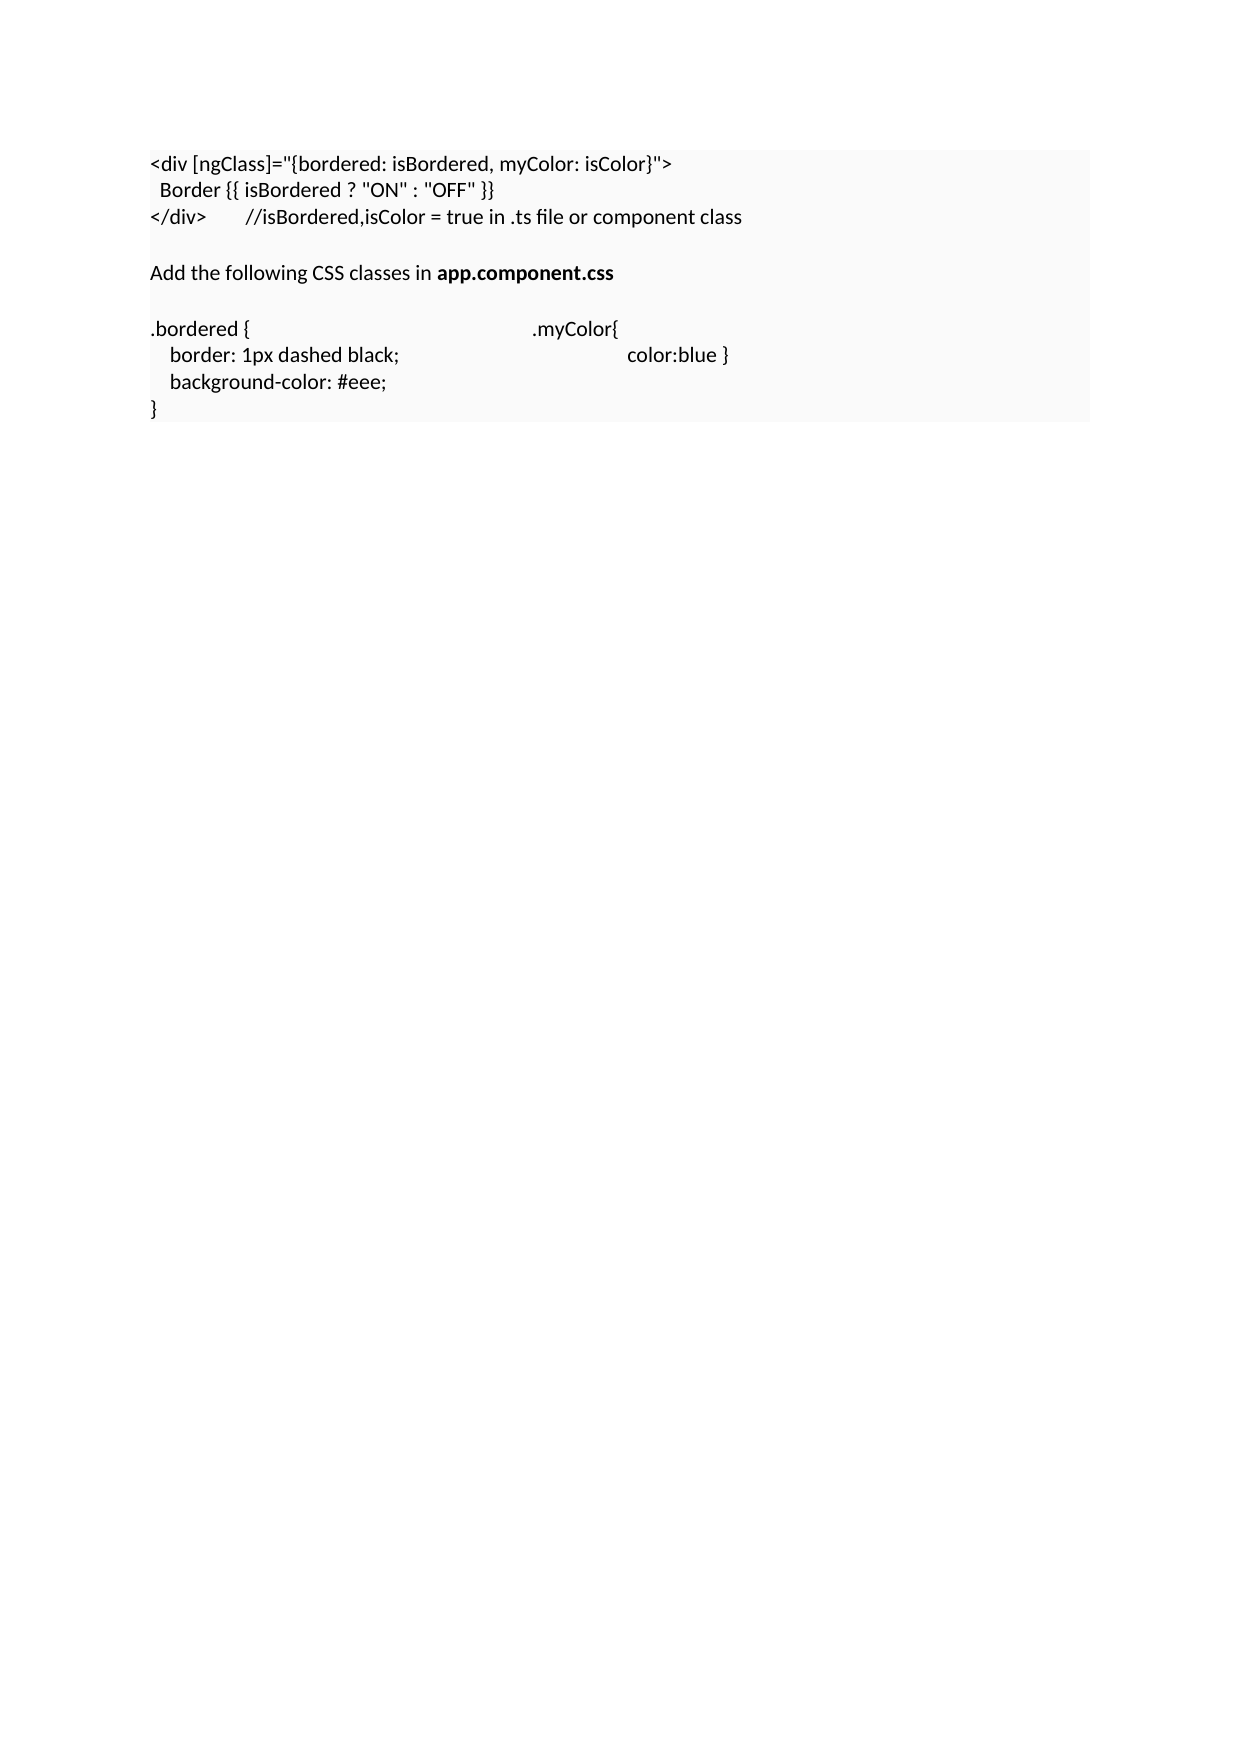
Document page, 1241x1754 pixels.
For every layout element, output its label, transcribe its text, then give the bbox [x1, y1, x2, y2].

text Border {{ isBordered ? "ON" : "OFF" }} [150, 177, 1090, 203]
text <div [ngClass]="{bordered: isBordered, myColor: isColor}"> [150, 150, 1090, 177]
text Add the following CSS classes in app.component.css [150, 259, 1090, 286]
text border: 1px dashed black; color:blue } [150, 342, 1090, 368]
text } [150, 395, 1090, 422]
text background-color: #eee; [150, 368, 1090, 395]
text .bordered { .myColor{ [150, 315, 1090, 342]
text </div> //isBordered,isColor = true in .ts file or component class [150, 203, 1090, 230]
